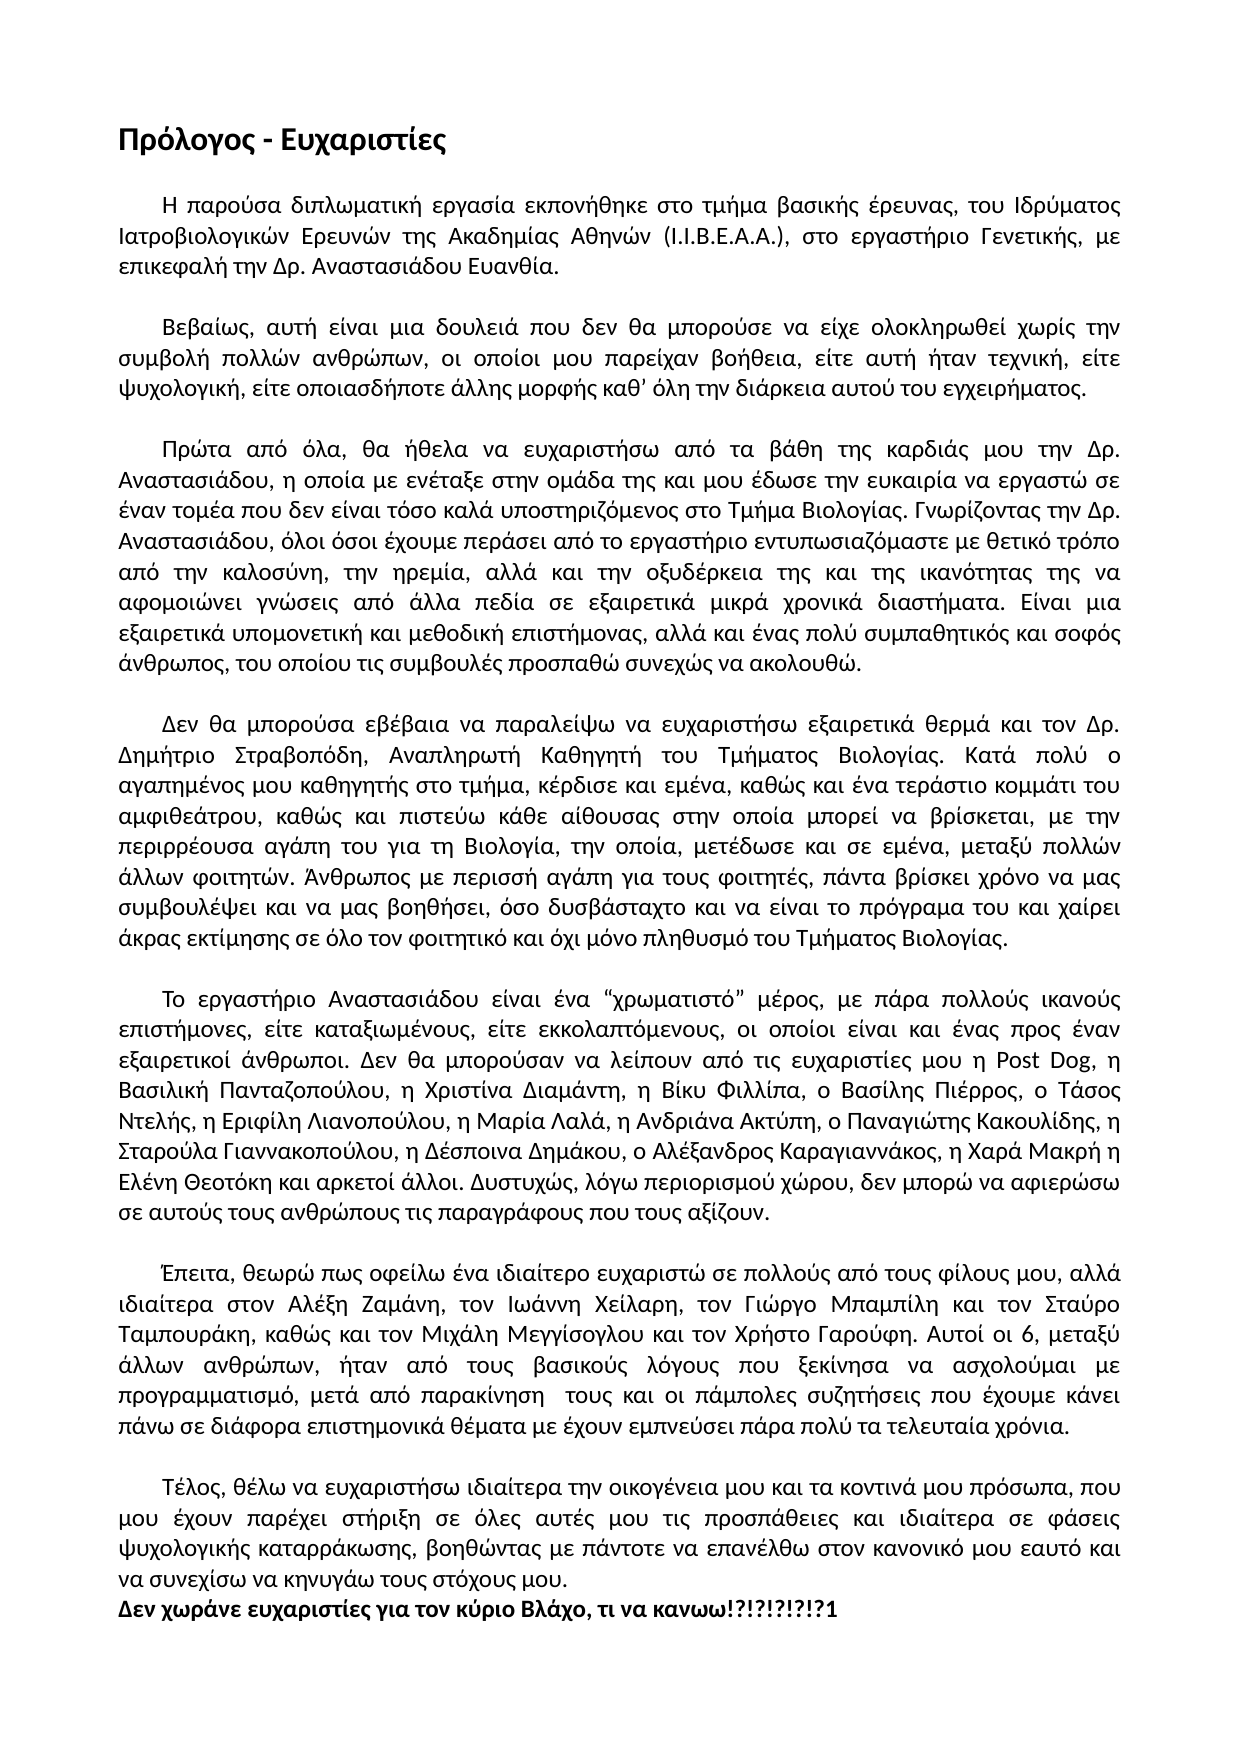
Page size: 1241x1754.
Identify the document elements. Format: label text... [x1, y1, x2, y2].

text Πρώτα από όλα, θα ήθελα να ευχαριστήσω από τα βάθη της καρδιάς μου την Δρ. Αναστασιάδου, η οποία με ενέταξε στην ομάδα της και μου έδωσε την ευκαιρία να εργαστώ σε έναν τομέα που δεν είναι τόσο καλά υποστηριζόμενος στο Τμήμα Βιολογίας. Γνωρίζοντας την Δρ. Αναστασιάδου, όλοι όσοι έχουμε περάσει από το εργαστήριο εντυπωσιαζόμαστε με θετικό τρόπο από την καλοσύνη, την ηρεμία, αλλά και την οξυδέρκεια της και της ικανότητας της να αφομοιώνει γνώσεις από άλλα πεδία σε εξαιρετικά μικρά χρονικά διαστήματα. Είναι μια εξαιρετικά υπομονετική και μεθοδική επιστήμονας, αλλά και ένας πολύ συμπαθητικός και σοφός άνθρωπος, του οποίου τις συμβουλές προσπαθώ συνεχώς να ακολουθώ. [118, 433, 1122, 678]
text Έπειτα, θεωρώ πως οφείλω ένα ιδιαίτερο ευχαριστώ σε πολλούς από τους φίλους μου, αλλά ιδιαίτερα στον Αλέξη Ζαμάνη, τον Ιωάννη Χείλαρη, τον Γιώργο Μπαμπίλη και τον Σταύρο Ταμπουράκη, καθώς και τον Μιχάλη Μεγγίσογλου και τον Χρήστο Γαρούφη. Αυτοί οι 6, μεταξύ άλλων ανθρώπων, ήταν από τους βασικούς λόγους που ξεκίνησα να ασχολούμαι με προγραμματισμό, μετά από παρακίνηση τους και οι πάμπολες συζητήσεις που έχουμε κάνει πάνω σε διάφορα επιστημονικά θέματα με έχουν εμπνεύσει πάρα πολύ τα τελευταία χρόνια. [118, 1258, 1122, 1441]
text Τέλος, θέλω να ευχαριστήσω ιδιαίτερα την οικογένεια μου και τα κοντινά μου πρόσωπα, που μου έχουν παρέχει στήριξη σε όλες αυτές μου τις προσπάθειες και ιδιαίτερα σε φάσεις ψυχολογικής καταρράκωσης, βοηθώντας με πάντοτε να επανέλθω στον κανονικό μου εαυτό και να συνεχίσω να κηνυγάω τους στόχους μου. [118, 1471, 1122, 1593]
text Βεβαίως, αυτή είναι μια δουλειά που δεν θα μπορούσε να είχε ολοκληρωθεί χωρίς την συμβολή πολλών ανθρώπων, οι οποίοι μου παρείχαν βοήθεια, είτε αυτή ήταν τεχνική, είτε ψυχολογική, είτε οποιασδήποτε άλλης μορφής καθ’ όλη την διάρκεια αυτού του εγχειρήματος. [118, 311, 1122, 403]
text Η παρούσα διπλωματική εργασία εκπονήθηκε στο τμήμα βασικής έρευνας, του Ιδρύματος Ιατροβιολογικών Ερευνών της Ακαδημίας Αθηνών (Ι.Ι.Β.Ε.Α.Α.), στο εργαστήριο Γενετικής, με επικεφαλή την Δρ. Αναστασιάδου Ευανθία. [118, 189, 1122, 281]
text Δεν θα μπορούσα εβέβαια να παραλείψω να ευχαριστήσω εξαιρετικά θερμά και τον Δρ. Δημήτριο Στραβοπόδη, Αναπληρωτή Καθηγητή του Τμήματος Βιολογίας. Κατά πολύ ο αγαπημένος μου καθηγητής στο τμήμα, κέρδισε και εμένα, καθώς και ένα τεράστιο κομμάτι του αμφιθεάτρου, καθώς και πιστεύω κάθε αίθουσας στην οποία μπορεί να βρίσκεται, με την περιρρέουσα αγάπη του για τη Βιολογία, την οποία, μετέδωσε και σε εμένα, μεταξύ πολλών άλλων φοιτητών. Άνθρωπος με περισσή αγάπη για τους φοιτητές, πάντα βρίσκει χρόνο να μας συμβουλέψει και να μας βοηθήσει, όσο δυσβάσταχτο και να είναι το πρόγραμα του και χαίρει άκρας εκτίμησης σε όλο τον φοιτητικό και όχι μόνο πληθυσμό του Τμήματος Βιολογίας. [118, 708, 1122, 952]
list Πρόλογος - Ευχαριστίες [118, 118, 1122, 159]
text Δεν χωράνε ευχαριστίες για τον κύριο Βλάχο, τι να κανωω!?!?!?!?!?1 [118, 1593, 1122, 1624]
text Το εργαστήριο Αναστασιάδου είναι ένα “χρωματιστό” μέρος, με πάρα πολλούς ικανούς επιστήμονες, είτε καταξιωμένους, είτε εκκολαπτόμενους, οι οποίοι είναι και ένας προς έναν εξαιρετικοί άνθρωποι. Δεν θα μπορούσαν να λείπουν από τις ευχαριστίες μου η Post Dog, η Βασιλική Πανταζοπούλου, η Χριστίνα Διαμάντη, η Βίκυ Φιλλίπα, ο Βασίλης Πιέρρος, ο Τάσος Ντελής, η Εριφίλη Λιανοπούλου, η Μαρία Λαλά, η Ανδριάνα Ακτύπη, ο Παναγιώτης Κακουλίδης, η Σταρούλα Γιαννακοπούλου, η Δέσποινα Δημάκου, ο Αλέξανδρος Καραγιαννάκος, η Χαρά Μακρή η Ελένη Θεοτόκη και αρκετοί άλλοι. Δυστυχώς, λόγω περιορισμού χώρου, δεν μπορώ να αφιερώσω σε αυτούς τους ανθρώπους τις παραγράφους που τους αξίζουν. [118, 983, 1122, 1227]
